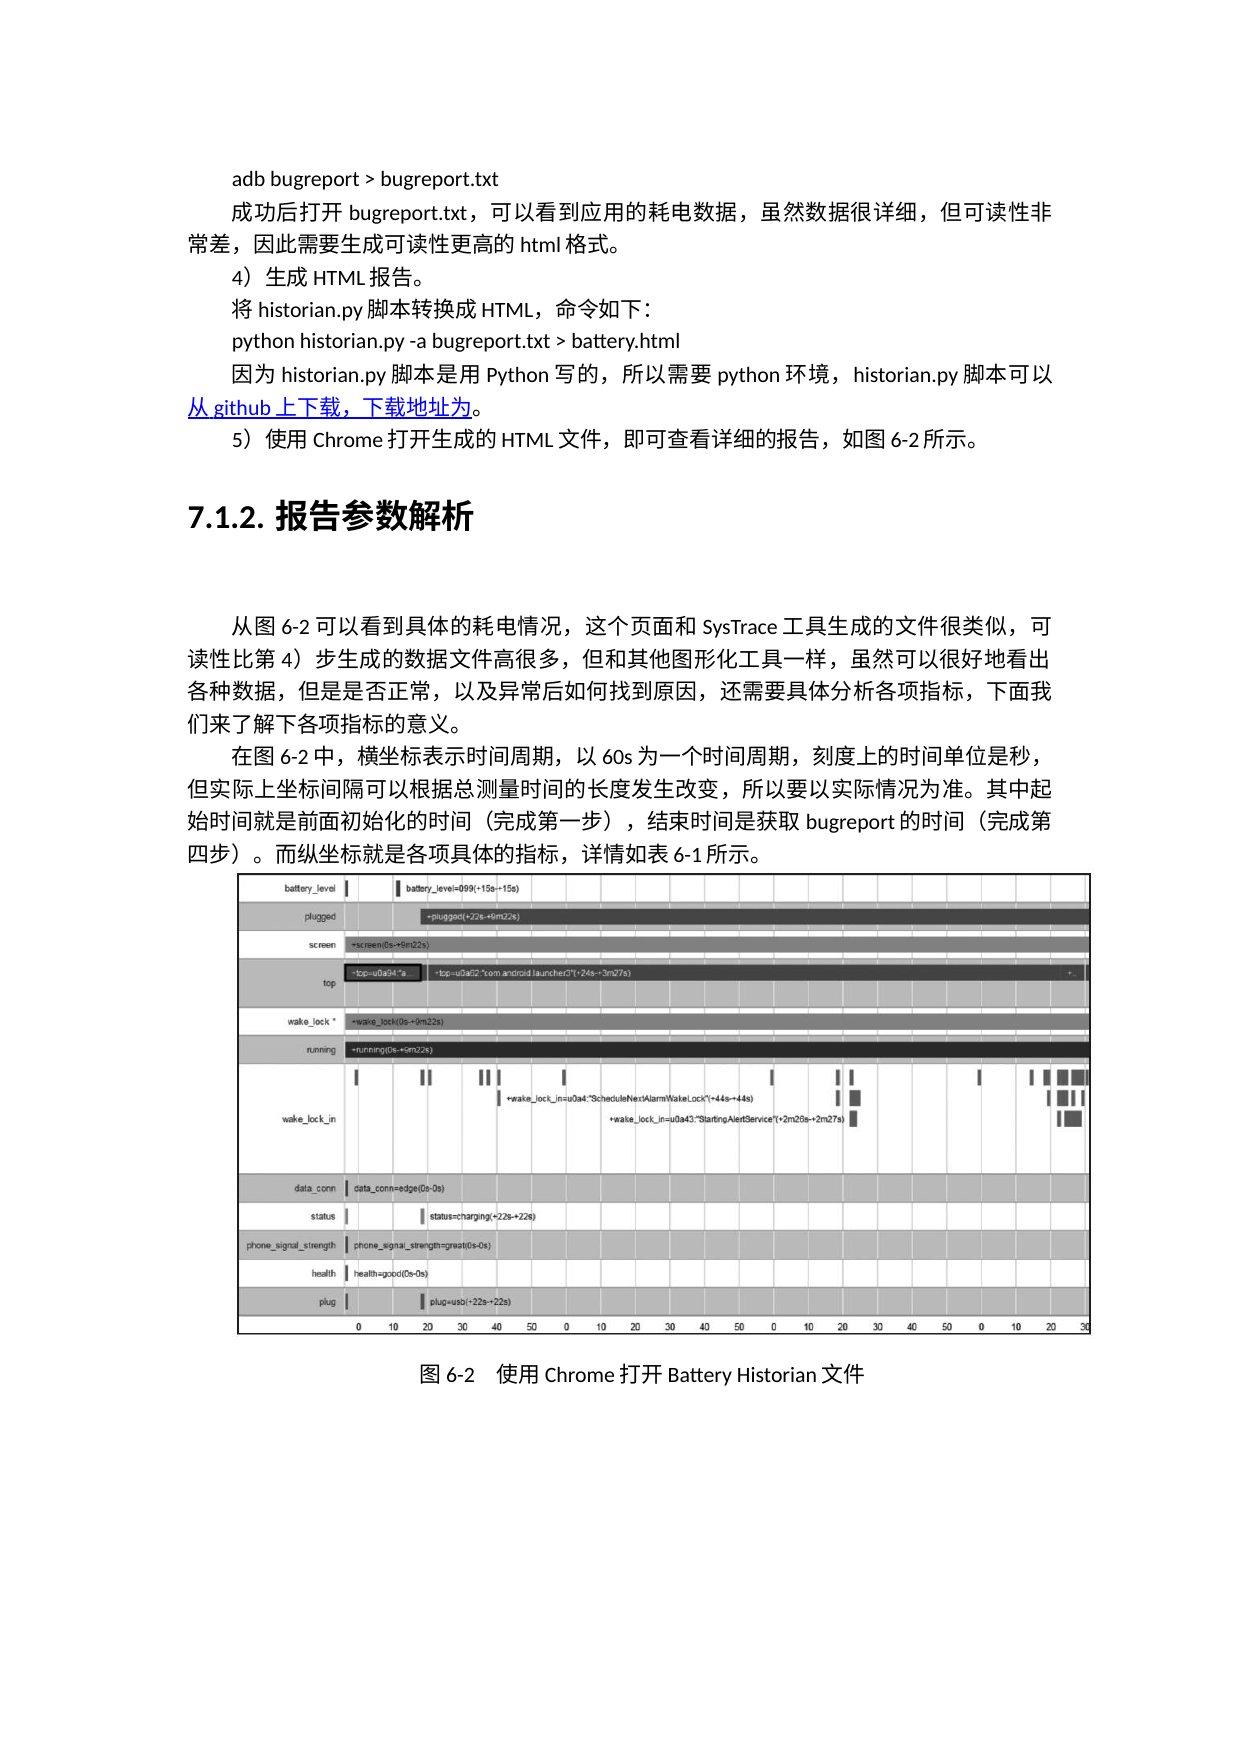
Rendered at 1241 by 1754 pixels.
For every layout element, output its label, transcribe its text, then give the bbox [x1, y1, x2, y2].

text 在图6-2中，横坐标表示时间周期，以60s为一个时间周期，刻度上的时间单位是秒，但实际上坐标间隔可以根据总测量时间的长度发生改变，所以要以实际情况为准。其中起始时间就是前面初始化的时间（完成第一步），结束时间是获取bugreport的时间（完成第四步）。而纵坐标就是各项具体的指标，详情如表6-1所示。 [187, 739, 1053, 869]
text python historian.py -a bugreport.txt > battery.html [187, 324, 1053, 357]
text 成功后打开bugreport.txt，可以看到应用的耗电数据，虽然数据很详细，但可读性非常差，因此需要生成可读性更高的html格式。 [187, 194, 1053, 259]
text 4）生成HTML报告。 [187, 259, 1053, 292]
subtitle 报告参数解析 [187, 482, 1053, 547]
text 将historian.py脚本转换成HTML，命令如下： [187, 292, 1053, 324]
text 因为historian.py脚本是用Python写的，所以需要python环境，historian.py脚本可以从github上下载，下载地址为。 [187, 357, 1053, 422]
text 图6-2 使用Chrome打开Battery Historian文件 [187, 1356, 1053, 1389]
text 从图6-2可以看到具体的耗电情况，这个页面和SysTrace工具生成的文件很类似，可读性比第4）步生成的数据文件高很多，但和其他图形化工具一样，虽然可以很好地看出各种数据，但是是否正常，以及异常后如何找到原因，还需要具体分析各项指标，下面我们来了解下各项指标的意义。 [187, 609, 1053, 739]
text 5）使用Chrome打开生成的HTML文件，即可查看详细的报告，如图6-2所示。 [187, 422, 1053, 454]
text adb bugreport > bugreport.txt [187, 162, 1053, 194]
picture [231, 868, 1097, 1339]
